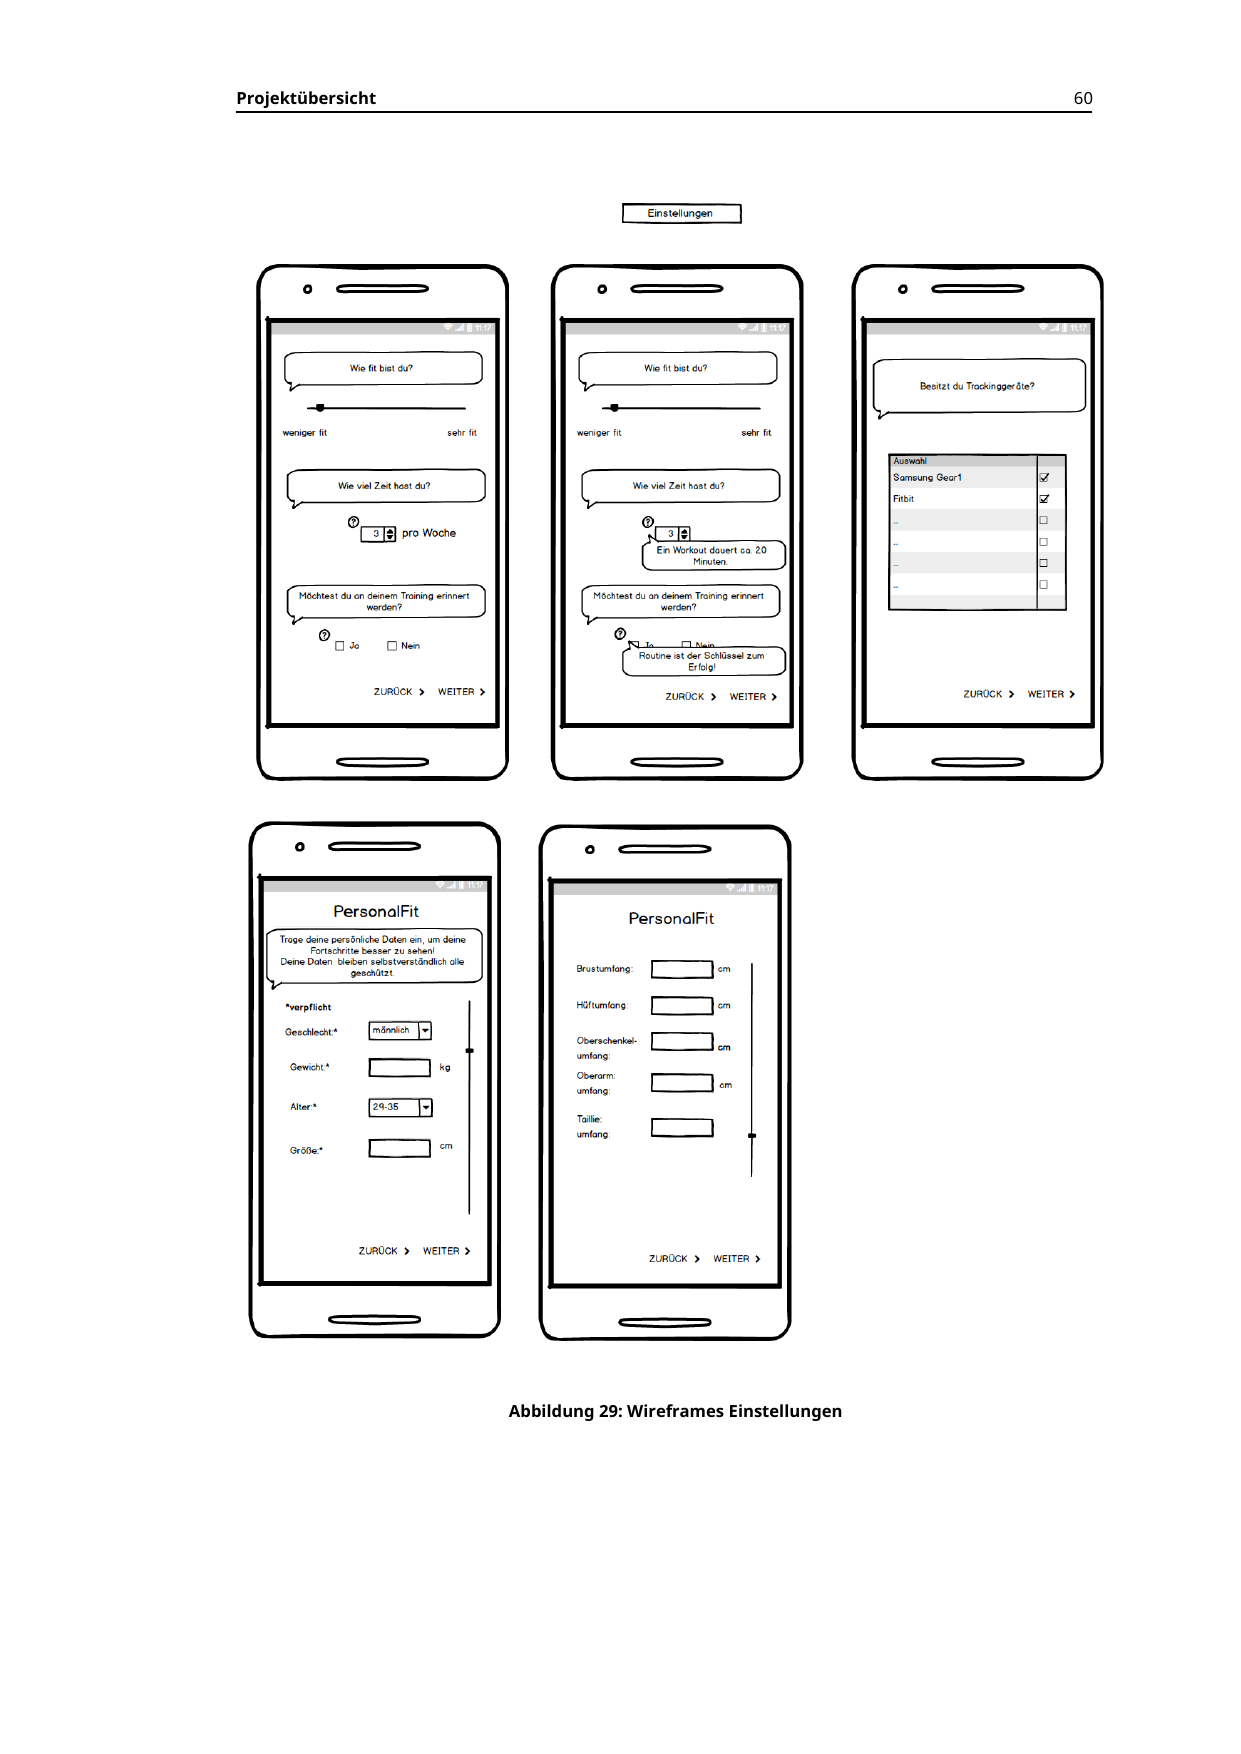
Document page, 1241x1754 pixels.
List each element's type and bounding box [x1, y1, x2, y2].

picture [247, 203, 1104, 1341]
